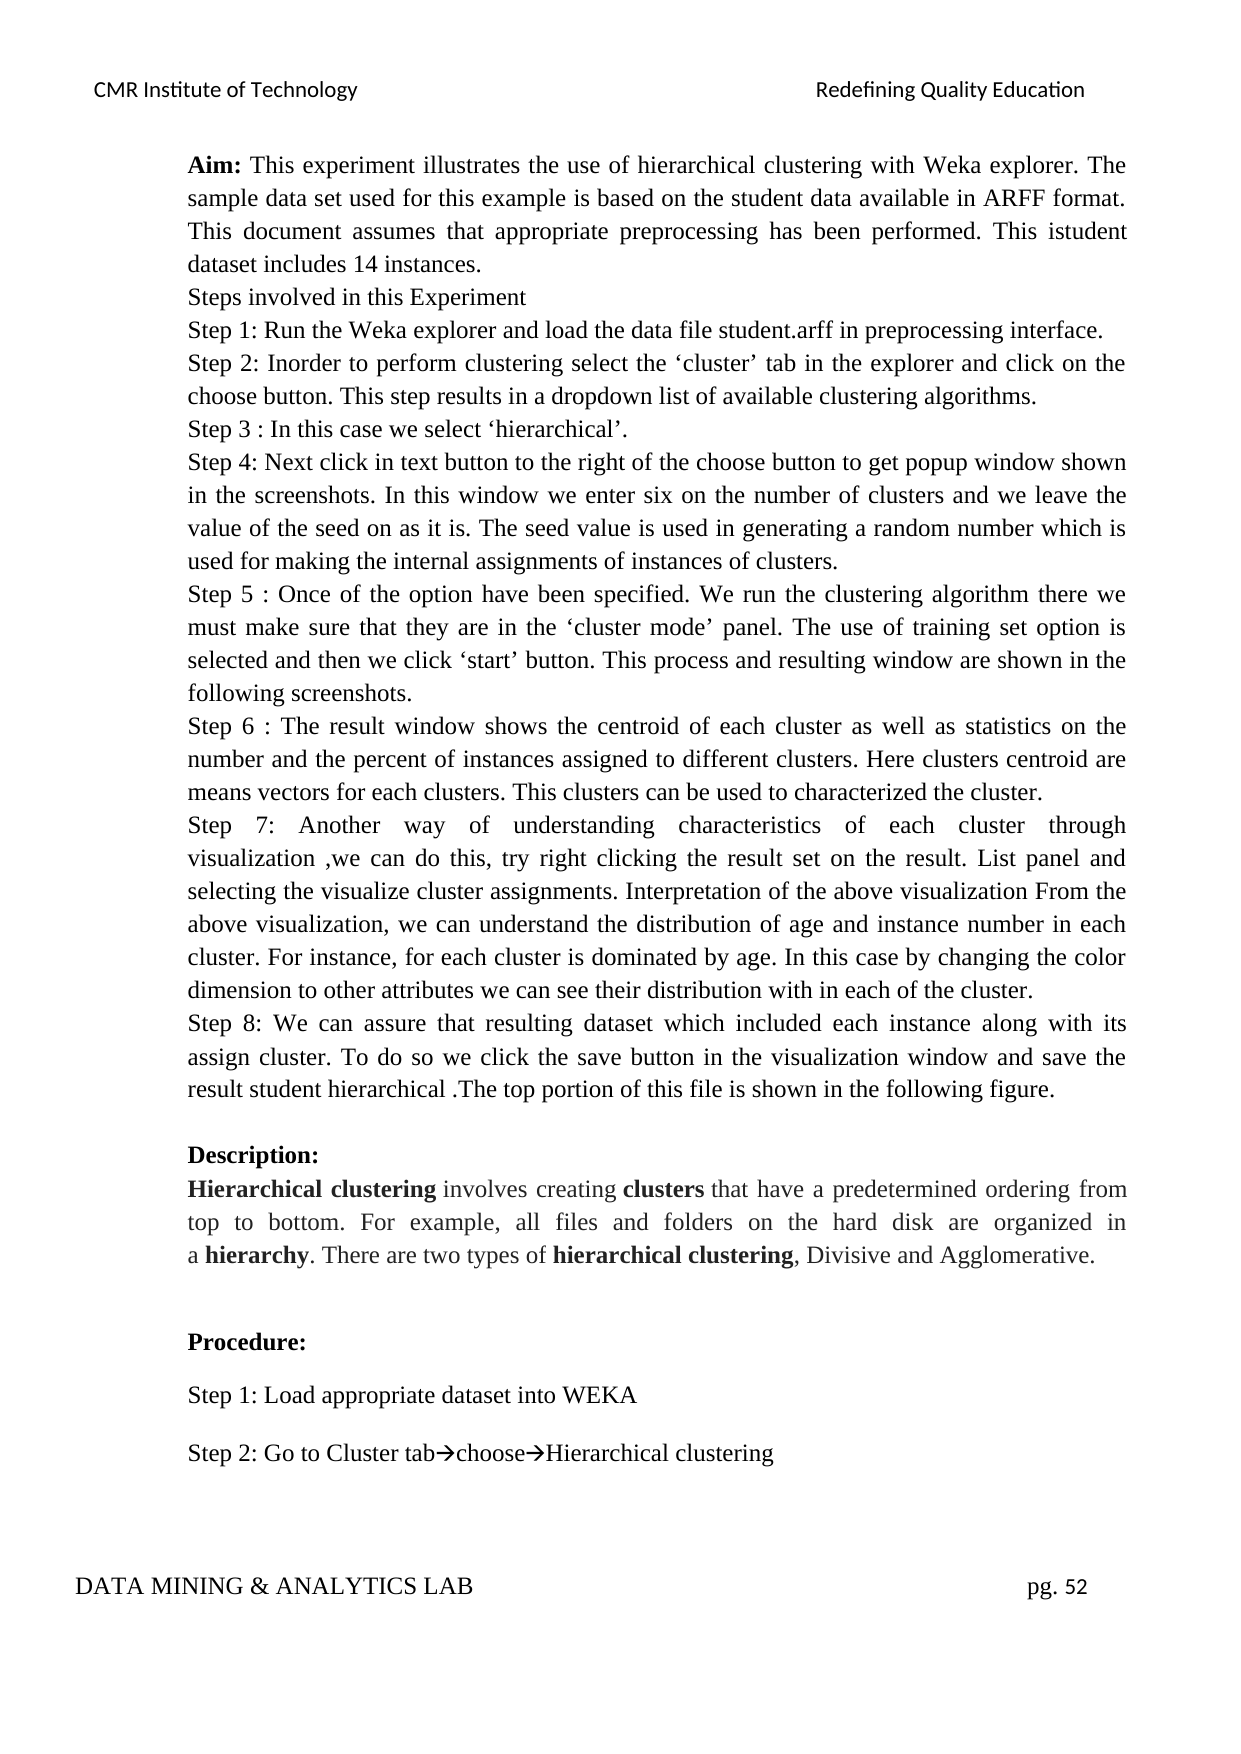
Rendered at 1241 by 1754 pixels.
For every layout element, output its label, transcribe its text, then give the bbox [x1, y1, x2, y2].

text Step 3 : In this case we select ‘hierarchical’. [187, 414, 1128, 443]
text Step 2: Inorder to perform clustering select the ‘cluster’ tab in the explorer and click on the choose button. This step results in a dropdown list of available clustering algorithms. [187, 348, 1128, 410]
text Aim: This experiment illustrates the use of hierarchical clustering with Weka explorer. The sample data set used for this example is based on the student data available in ARFF format. This document assumes that appropriate preprocessing has been performed. This istudent dataset includes 14 instances. [187, 150, 1128, 278]
text Step 7: Another way of understanding characteristics of each cluster through visualization ,we can do this, try right clicking the result set on the result. List panel and selecting the visualize cluster assignments. Interpretation of the above visualization From the above visualization, we can understand the distribution of age and instance number in each cluster. For instance, for each cluster is dominated by age. In this case by changing the color dimension to other attributes we can see their distribution with in each of the cluster. [187, 810, 1128, 1004]
text Step 1: Load appropriate dataset into WEKA [187, 1380, 1128, 1409]
text Hierarchical clustering involves creating clusters that have a predetermined ordering from top to bottom. For example, all files and folders on the hard disk are organized in a hierarchy. There are two types of hierarchical clustering, Divisive and Agglomerative. [187, 1220, 1128, 1268]
text Procedure: [187, 1327, 1128, 1355]
text Steps involved in this Experiment [187, 282, 1128, 311]
text Step 1: Run the Weka explorer and load the data file student.arff in preprocessing interface. [187, 315, 1128, 344]
text Step 8: We can assure that resulting dataset which included each instance along with its assign cluster. To do so we click the save button in the visualization window and save the result student hierarchical .The top portion of this file is shown in the following figure. [187, 1008, 1128, 1103]
text Description: [187, 1141, 1128, 1169]
text Step 2: Go to Cluster tab🡪choose🡪Hierarchical clustering [187, 1434, 1128, 1468]
text Hierarchical clustering involves creating clusters that have a predetermined ordering from top to bottom. For example, all files and folders on the hard disk are organized in a hierarchy. There are two types of hierarchical clustering, Divisive and Agglomerative. [187, 1174, 1128, 1219]
text Step 5 : Once of the option have been specified. We run the clustering algorithm there we must make sure that they are in the ‘cluster mode’ panel. The use of training set option is selected and then we click ‘start’ button. This process and resulting window are shown in the following screenshots. [187, 579, 1128, 707]
text Step 6 : The result window shows the centroid of each cluster as well as statistics on the number and the percent of instances assigned to different clusters. Here clusters centroid are means vectors for each clusters. This clusters can be used to characterized the cluster. [187, 711, 1128, 806]
text Step 4: Next click in text button to the right of the choose button to get popup window shown in the screenshots. In this window we enter six on the number of clusters and we leave the value of the seed on as it is. The seed value is used in generating a random number which is used for making the internal assignments of instances of clusters. [187, 447, 1128, 575]
